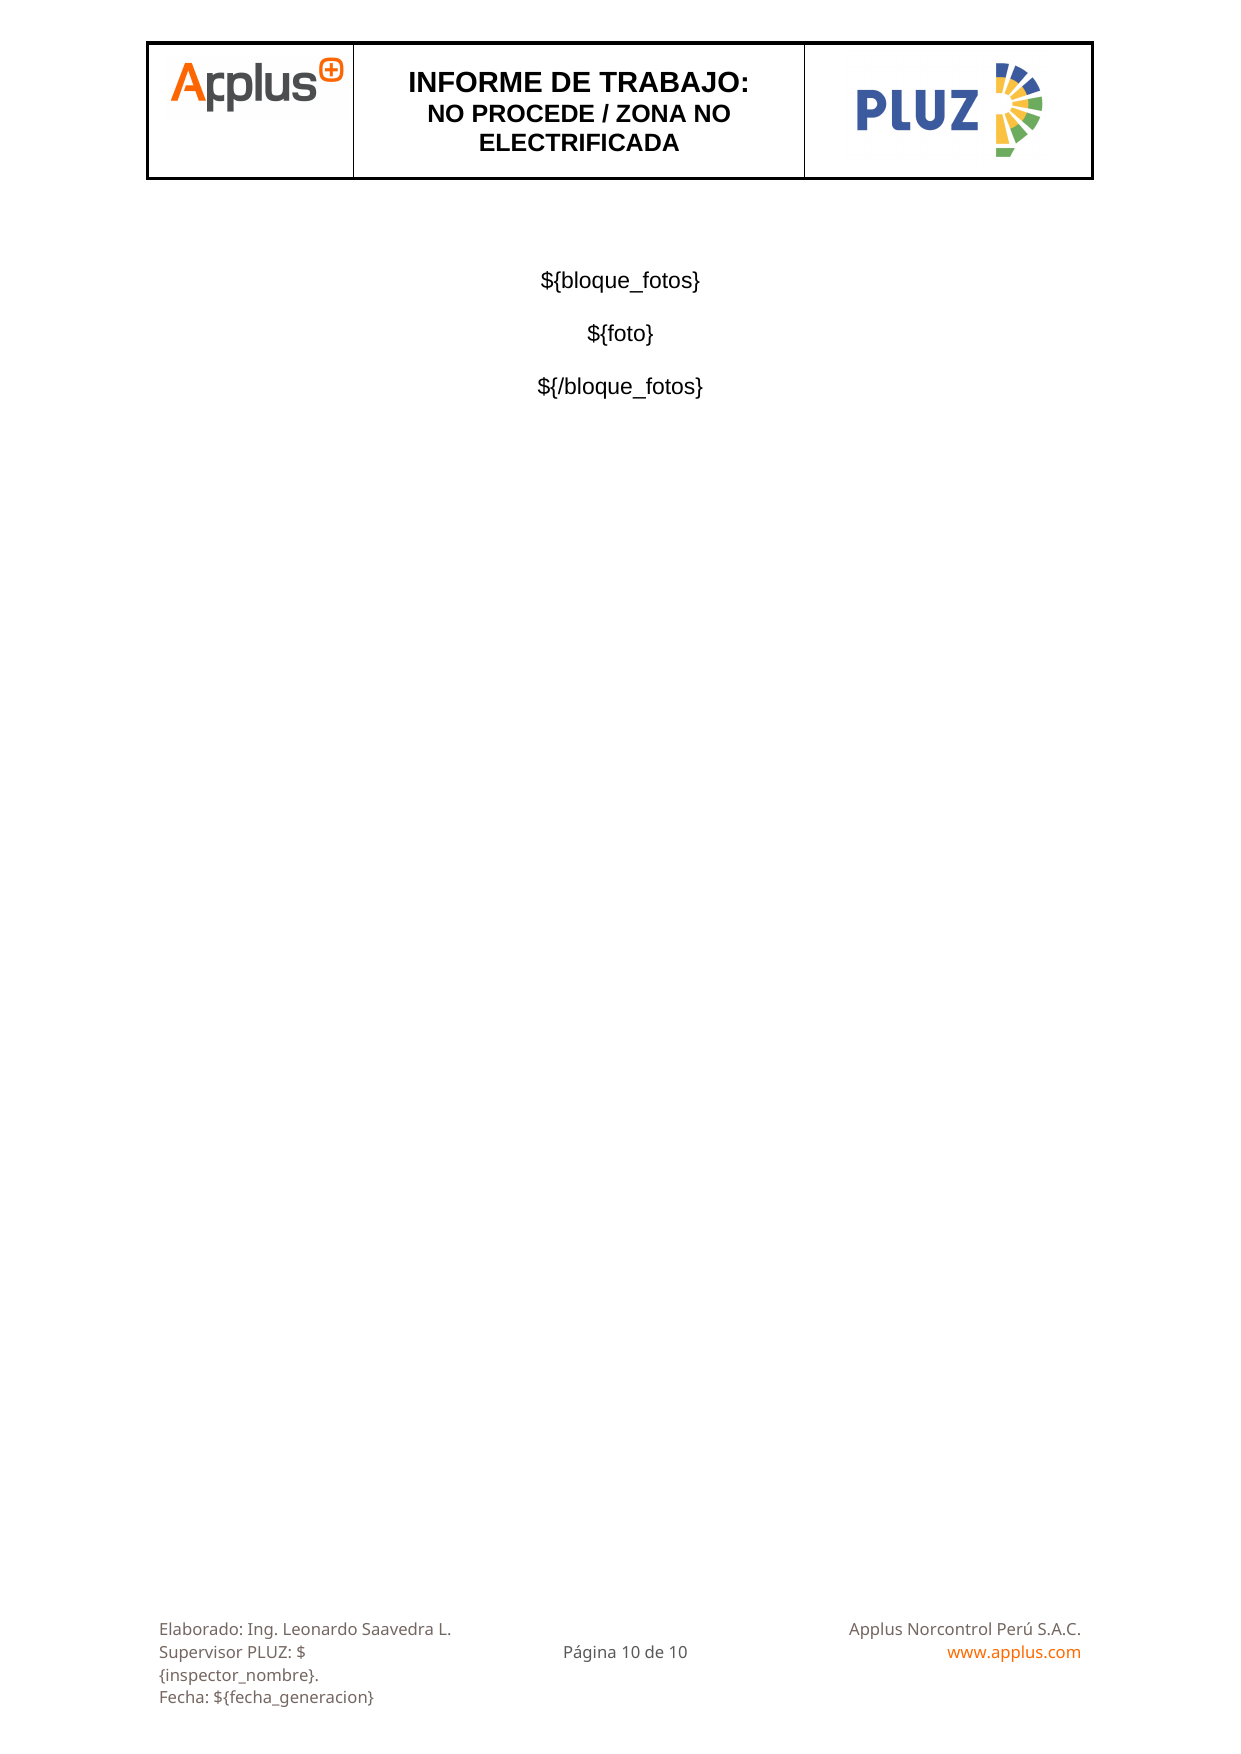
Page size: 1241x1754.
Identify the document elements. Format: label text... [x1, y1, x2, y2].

picture [165, 55, 348, 120]
text ${foto} [148, 320, 1092, 346]
text ${/bloque_fotos} [148, 373, 1092, 399]
picture [847, 50, 1050, 165]
text ${bloque_fotos} [148, 267, 1092, 293]
